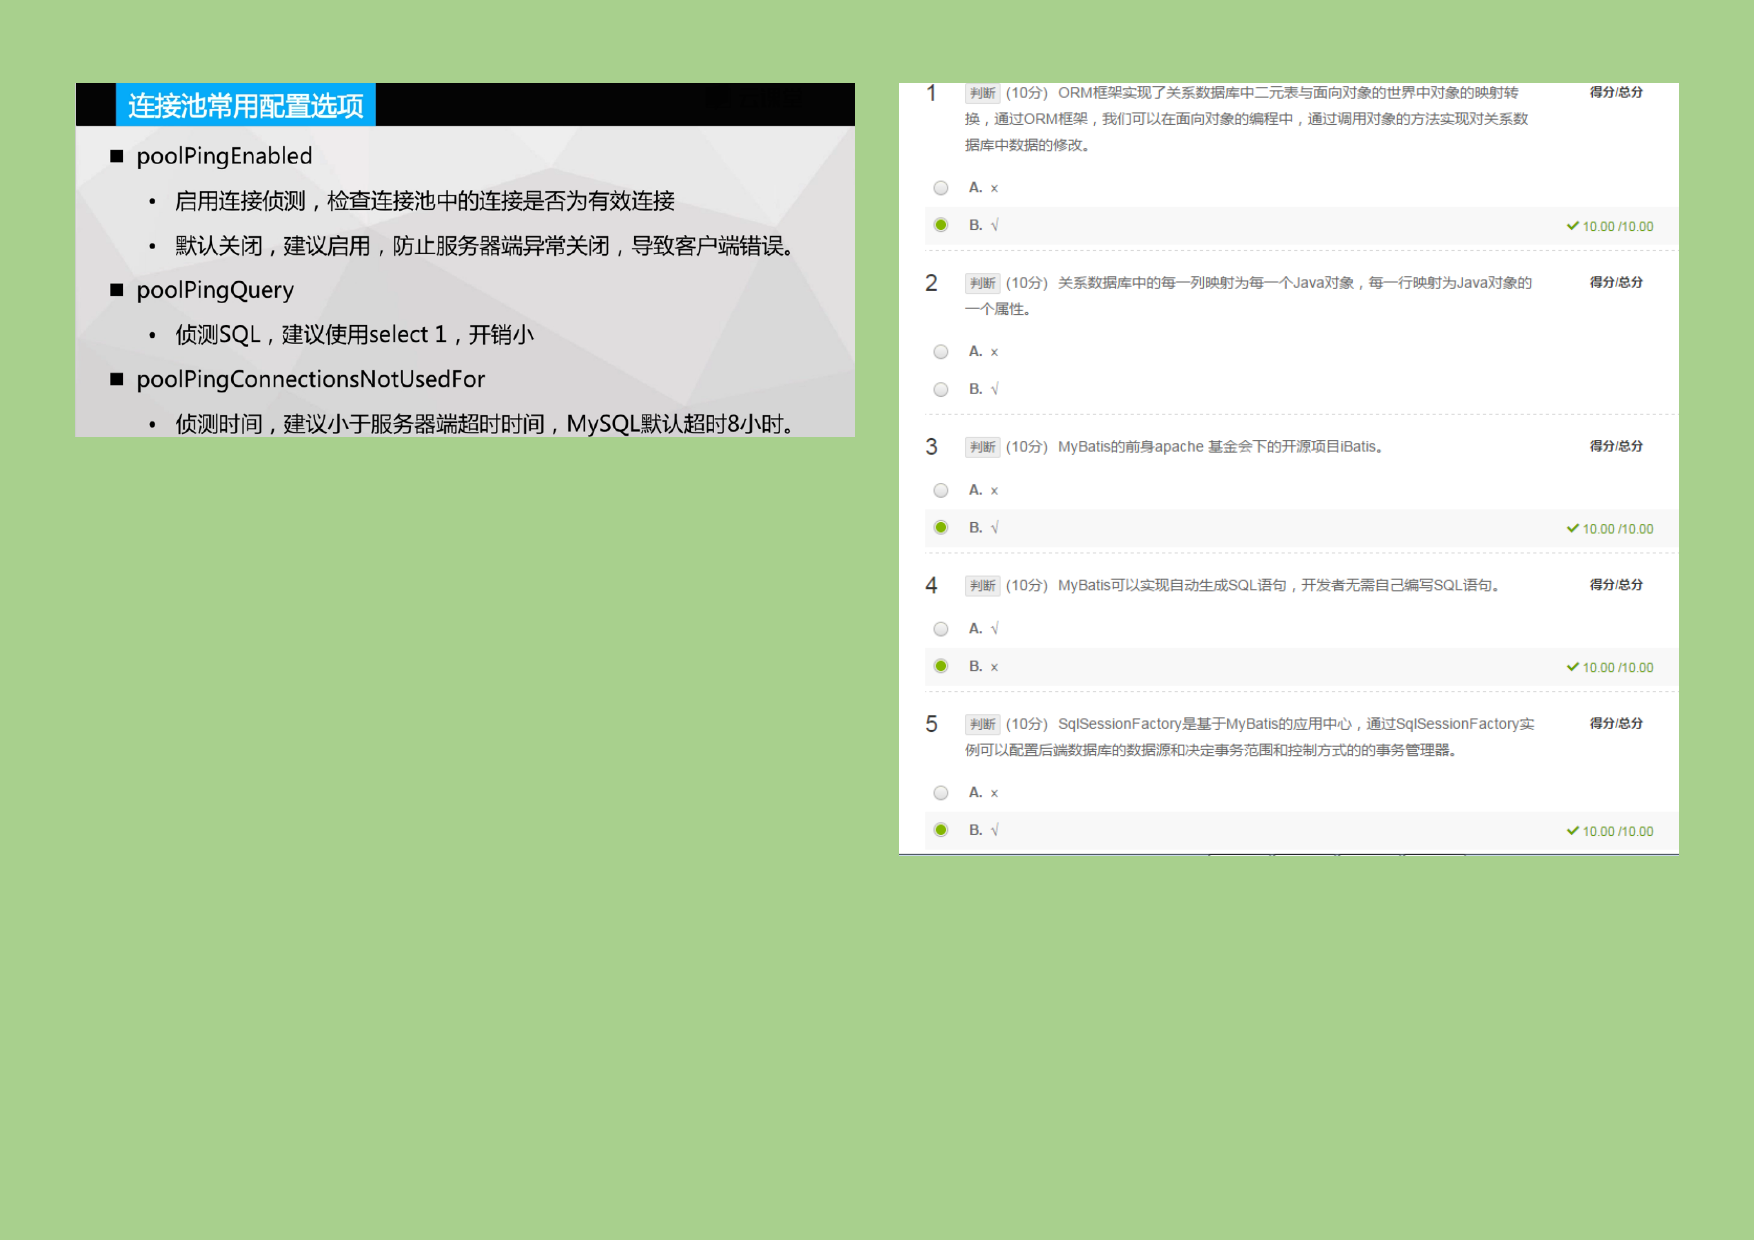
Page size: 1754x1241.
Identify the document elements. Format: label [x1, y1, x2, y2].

picture [129, 93, 206, 118]
picture [208, 93, 232, 118]
picture [286, 93, 363, 118]
picture [899, 83, 1679, 856]
picture [260, 95, 284, 118]
picture [75, 83, 855, 437]
picture [235, 95, 257, 118]
